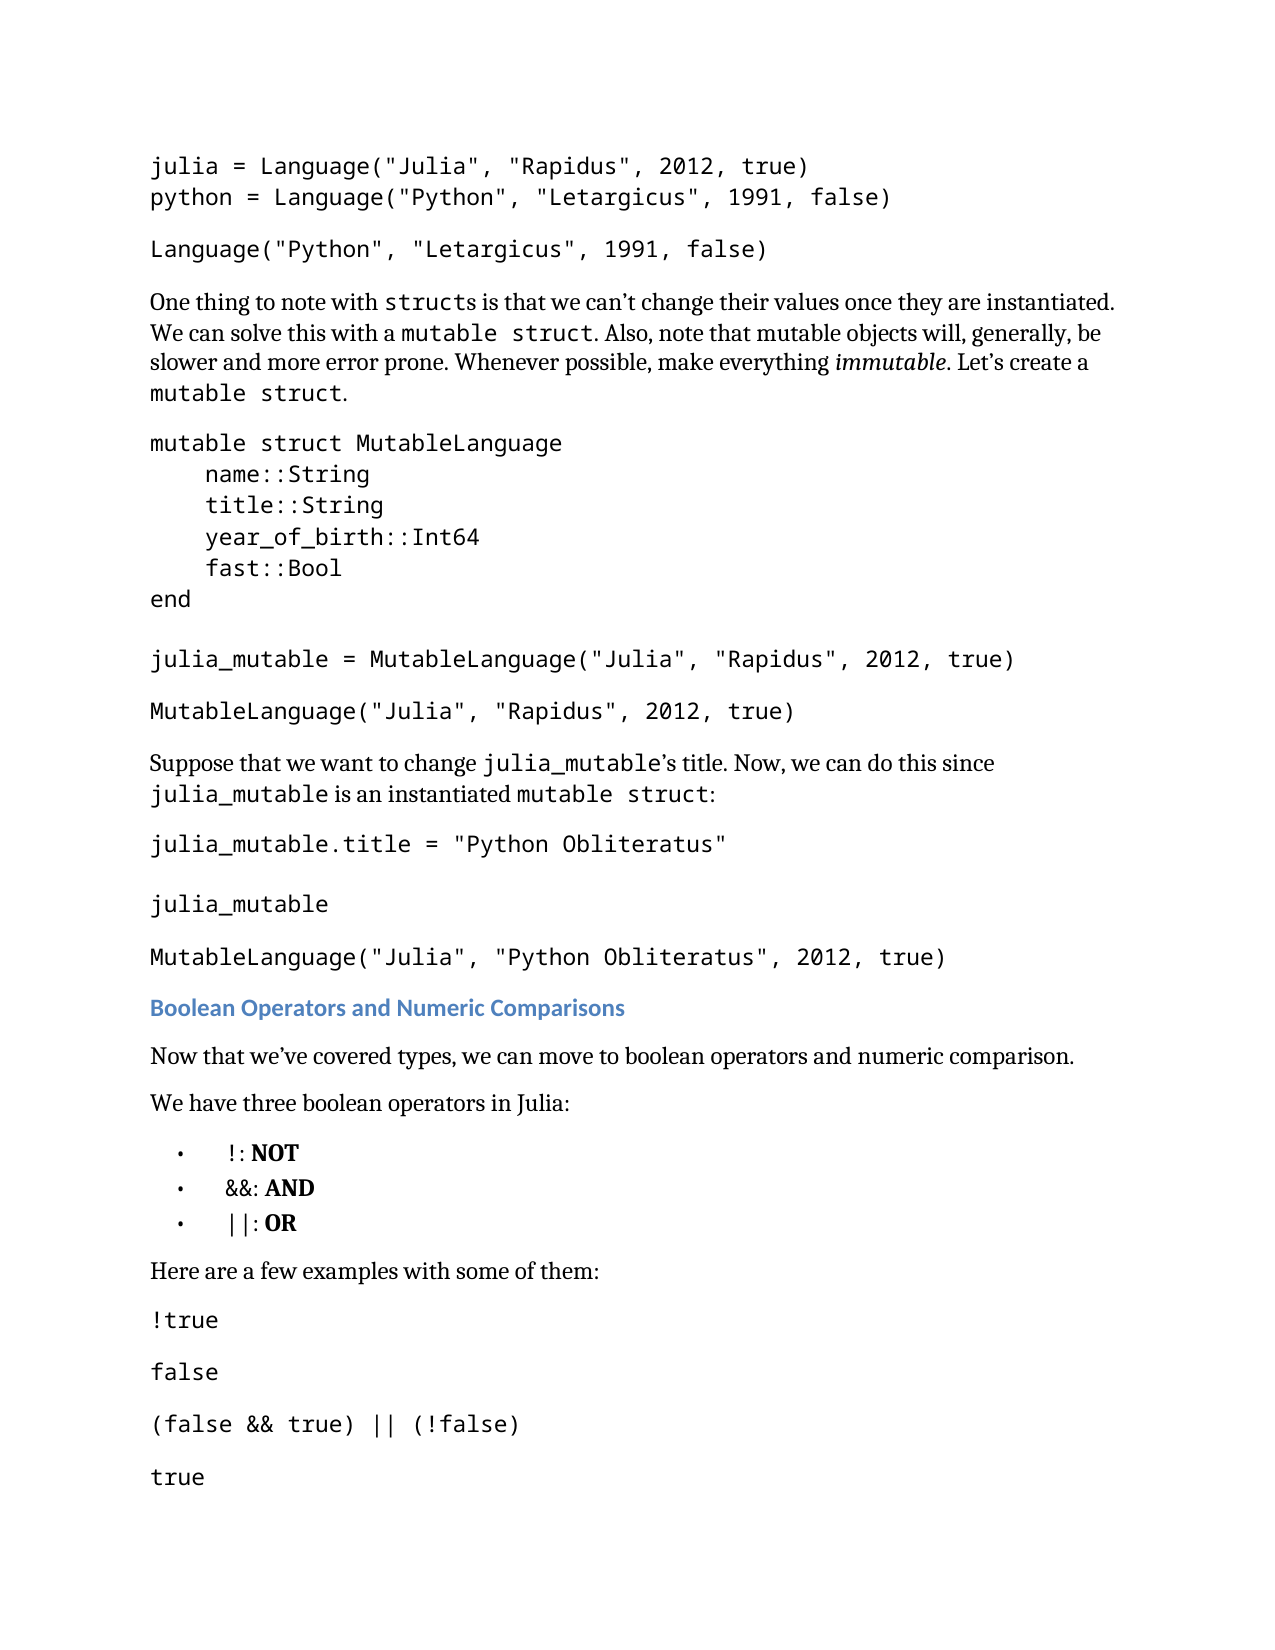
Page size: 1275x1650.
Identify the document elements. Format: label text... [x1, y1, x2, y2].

text Language("Python", "Letargicus", 1991, false) [150, 233, 1125, 264]
subtitle Boolean Operators and Numeric Comparisons [150, 992, 1125, 1023]
text MutableLanguage("Julia", "Rapidus", 2012, true) [150, 695, 1125, 726]
text true [150, 1461, 1125, 1492]
text Now that we’ve covered types, we can move to boolean operators and numeric comparison. [150, 1042, 1125, 1071]
list !: NOT [175, 1137, 1125, 1168]
text !true [150, 1304, 1125, 1336]
list &&: AND [175, 1172, 1125, 1203]
text Here are a few examples with some of them: [150, 1257, 1125, 1286]
text MutableLanguage("Julia", "Python Obliteratus", 2012, true) [150, 940, 1125, 972]
text julia_mutable.title = "Python Obliteratus" julia_mutable [150, 828, 1125, 919]
text false [150, 1356, 1125, 1388]
text (false && true) || (!false) [150, 1408, 1125, 1440]
text mutable struct MutableLanguage name::String title::String year_of_birth::Int64 fast::Bool end julia_mutable = MutableLanguage("Julia", "Rapidus", 2012, true) [150, 427, 1125, 674]
text We have three boolean operators in Julia: [150, 1089, 1125, 1118]
text One thing to note with structs is that we can’t change their values once they are instantiated. We can solve this with a mutable struct. Also, note that mutable objects will, generally, be slower and more error prone. Whenever possible, make everything immutable. Let’s create a mutable struct. [150, 285, 1125, 408]
list ||: OR [175, 1207, 1125, 1238]
text julia = Language("Julia", "Rapidus", 2012, true) python = Language("Python", "Letargicus", 1991, false) [150, 150, 1125, 212]
text Suppose that we want to change julia_mutable’s title. Now, we can do this since julia_mutable is an instantiated mutable struct: [150, 747, 1125, 809]
